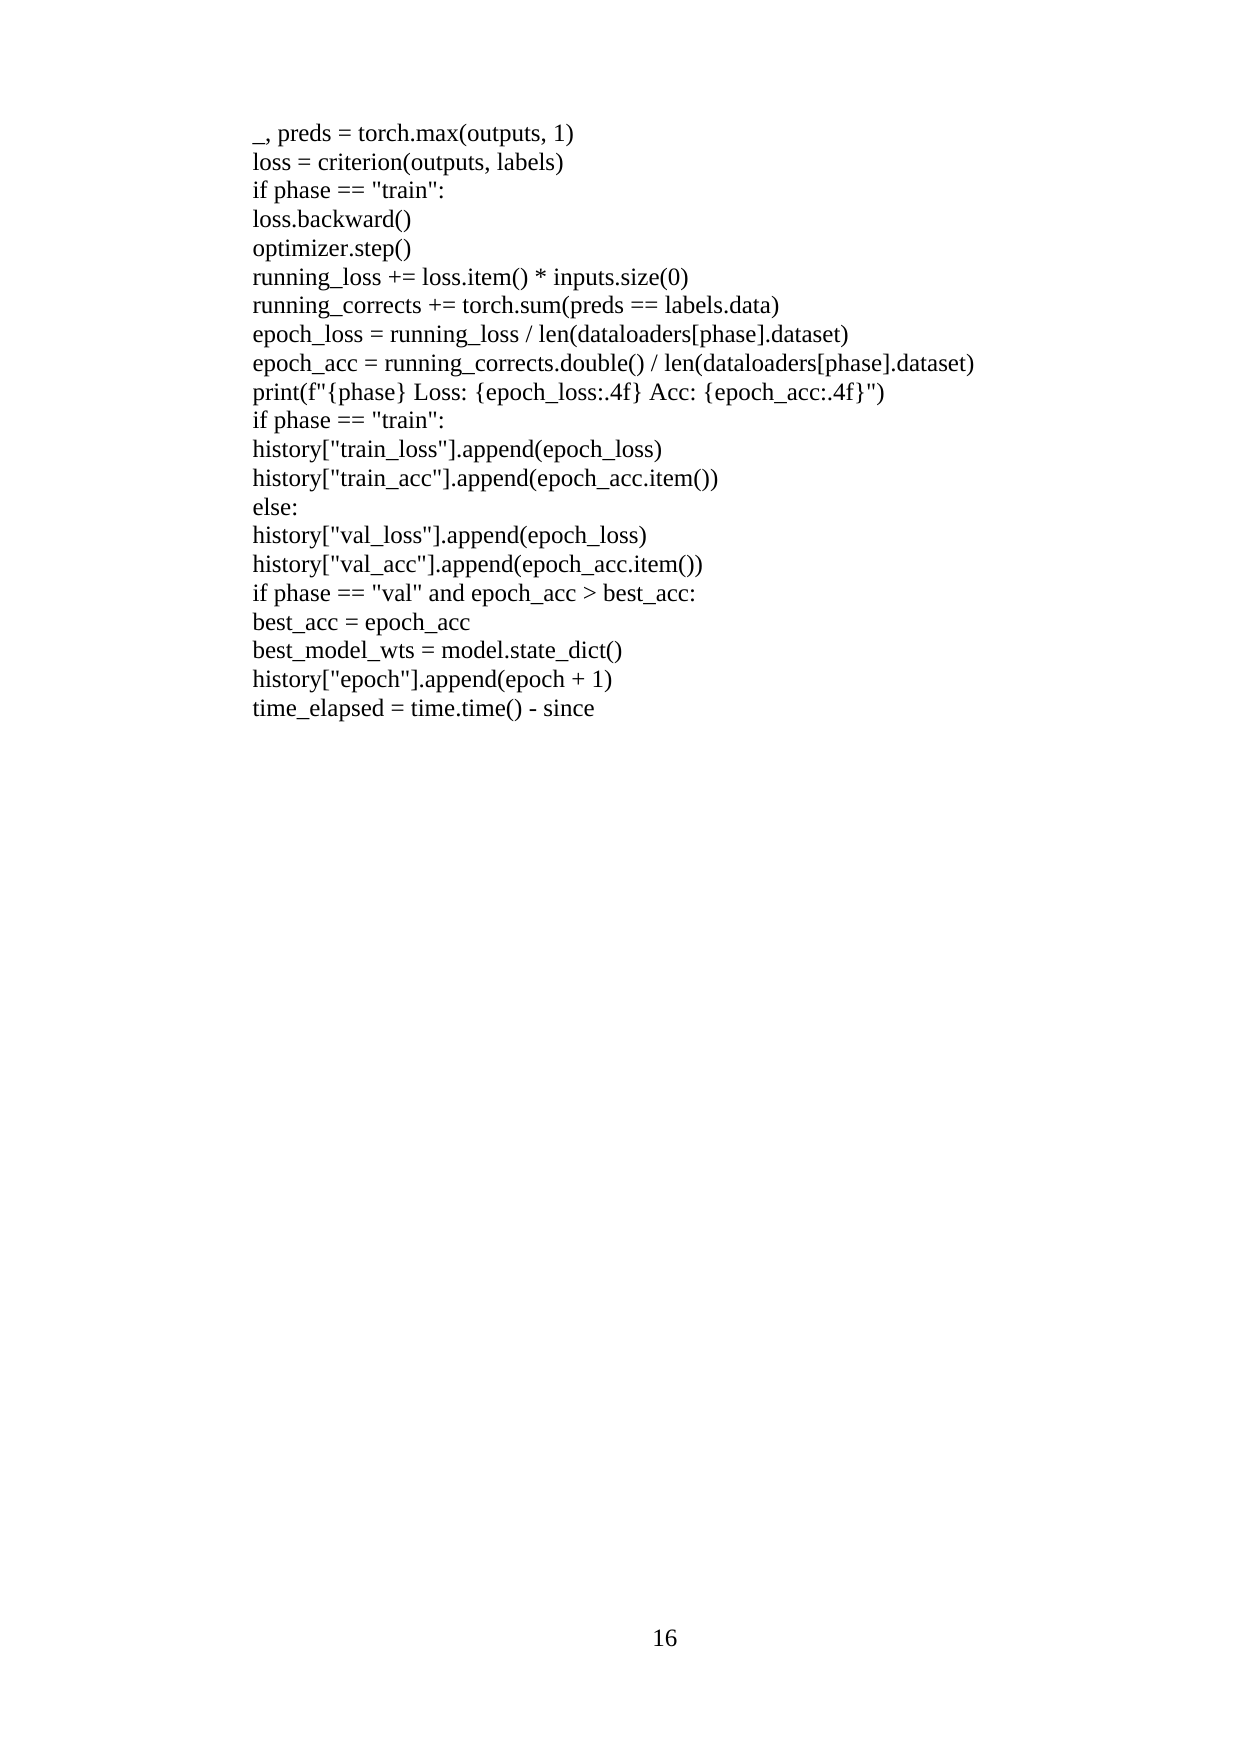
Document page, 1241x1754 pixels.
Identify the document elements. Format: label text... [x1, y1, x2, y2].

text if phase == "train": [177, 406, 1152, 434]
text epoch_acc = running_corrects.double() / len(dataloaders[phase].dataset) [177, 348, 1152, 377]
text if phase == "train": [177, 176, 1152, 204]
text running_loss += loss.item() * inputs.size(0) [177, 262, 1152, 291]
text best_model_wts = model.state_dict() [177, 636, 1152, 664]
text history["epoch"].append(epoch + 1) [177, 664, 1152, 693]
text history["val_acc"].append(epoch_acc.item()) [177, 549, 1152, 578]
text history["train_loss"].append(epoch_loss) [177, 434, 1152, 463]
text best_acc = epoch_acc [177, 607, 1152, 636]
text time_elapsed = time.time() - since [177, 693, 1152, 722]
text history["train_acc"].append(epoch_acc.item()) [177, 463, 1152, 492]
text else: [177, 492, 1152, 521]
text if phase == "val" and epoch_acc > best_acc: [177, 578, 1152, 607]
text loss.backward() [177, 204, 1152, 233]
text optimizer.step() [177, 233, 1152, 262]
text epoch_loss = running_loss / len(dataloaders[phase].dataset) [177, 319, 1152, 348]
text loss = criterion(outputs, labels) [177, 147, 1152, 176]
text print(f"{phase} Loss: {epoch_loss:.4f} Acc: {epoch_acc:.4f}") [177, 377, 1152, 406]
text running_corrects += torch.sum(preds == labels.data) [177, 291, 1152, 319]
text history["val_loss"].append(epoch_loss) [177, 521, 1152, 549]
text _, preds = torch.max(outputs, 1) [177, 118, 1152, 147]
